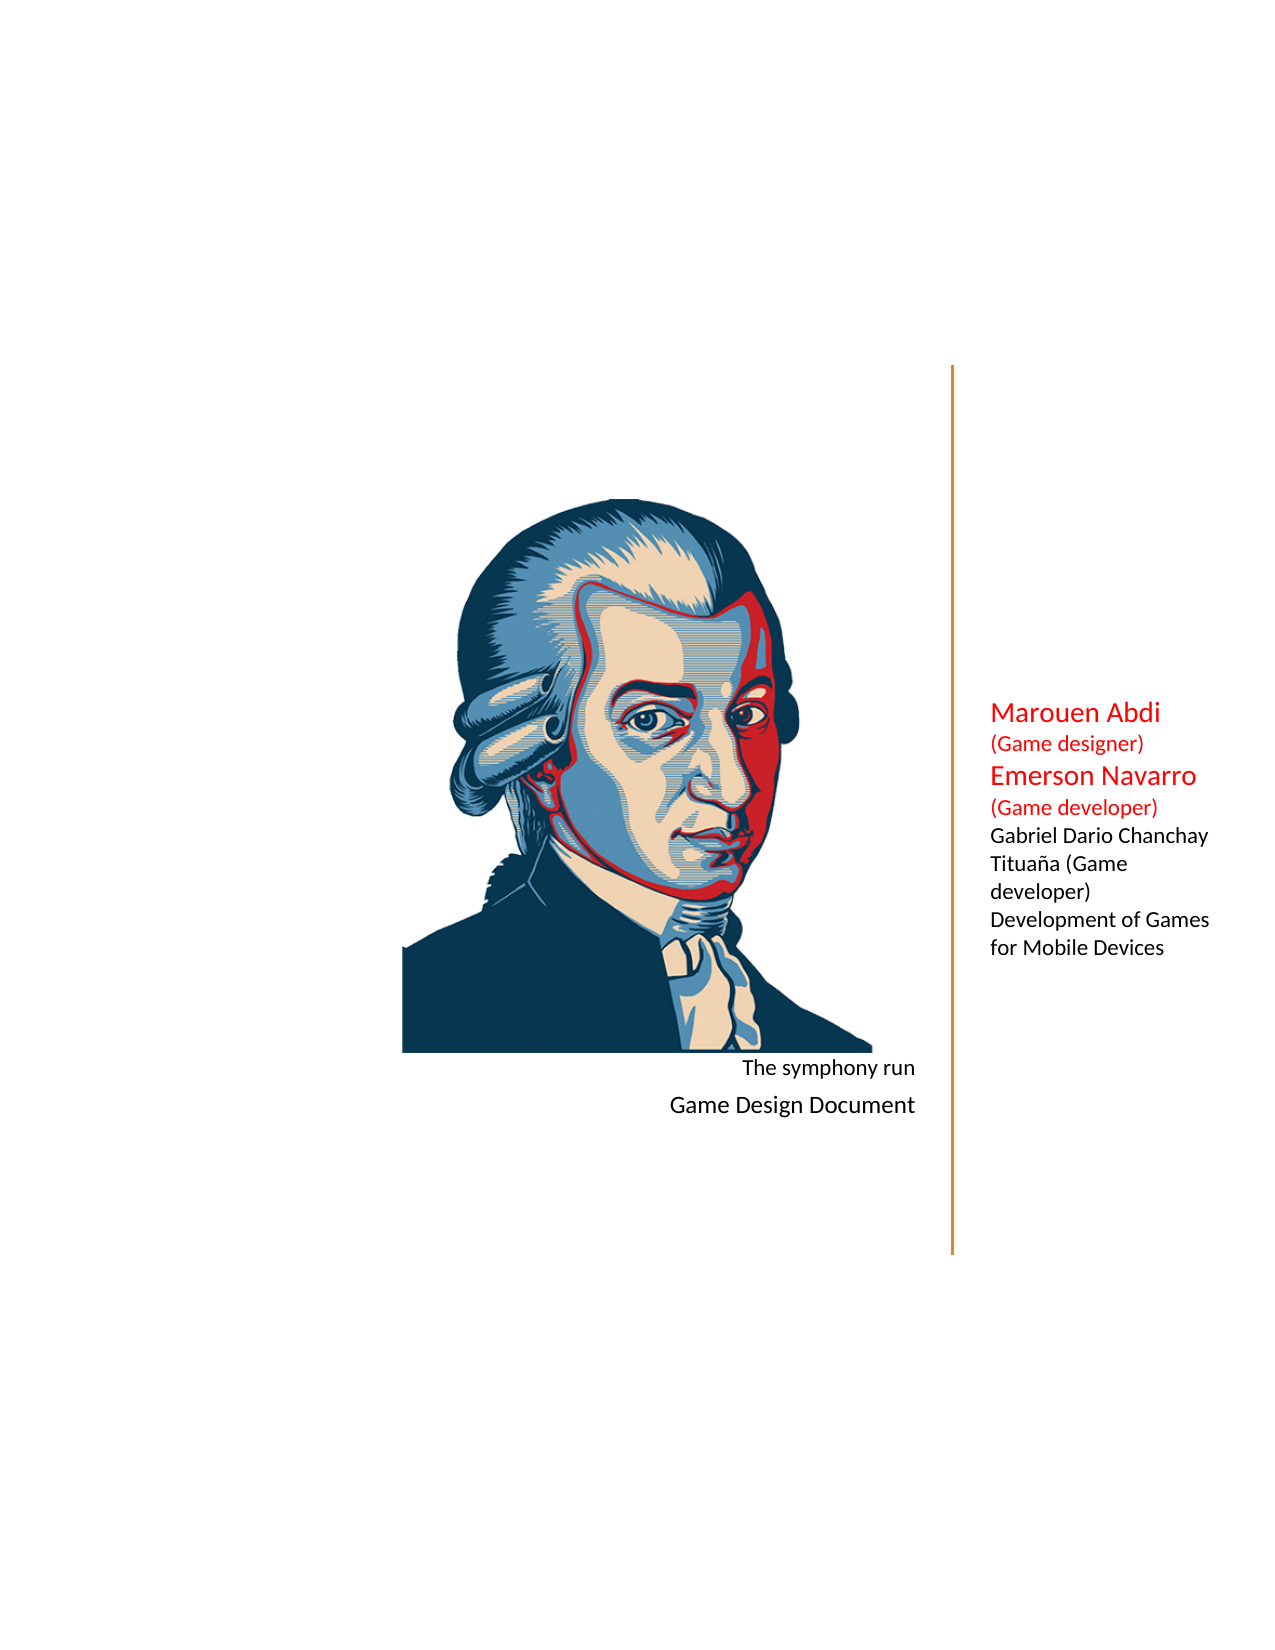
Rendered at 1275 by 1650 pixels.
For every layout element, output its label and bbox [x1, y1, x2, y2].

picture [362, 499, 916, 1053]
